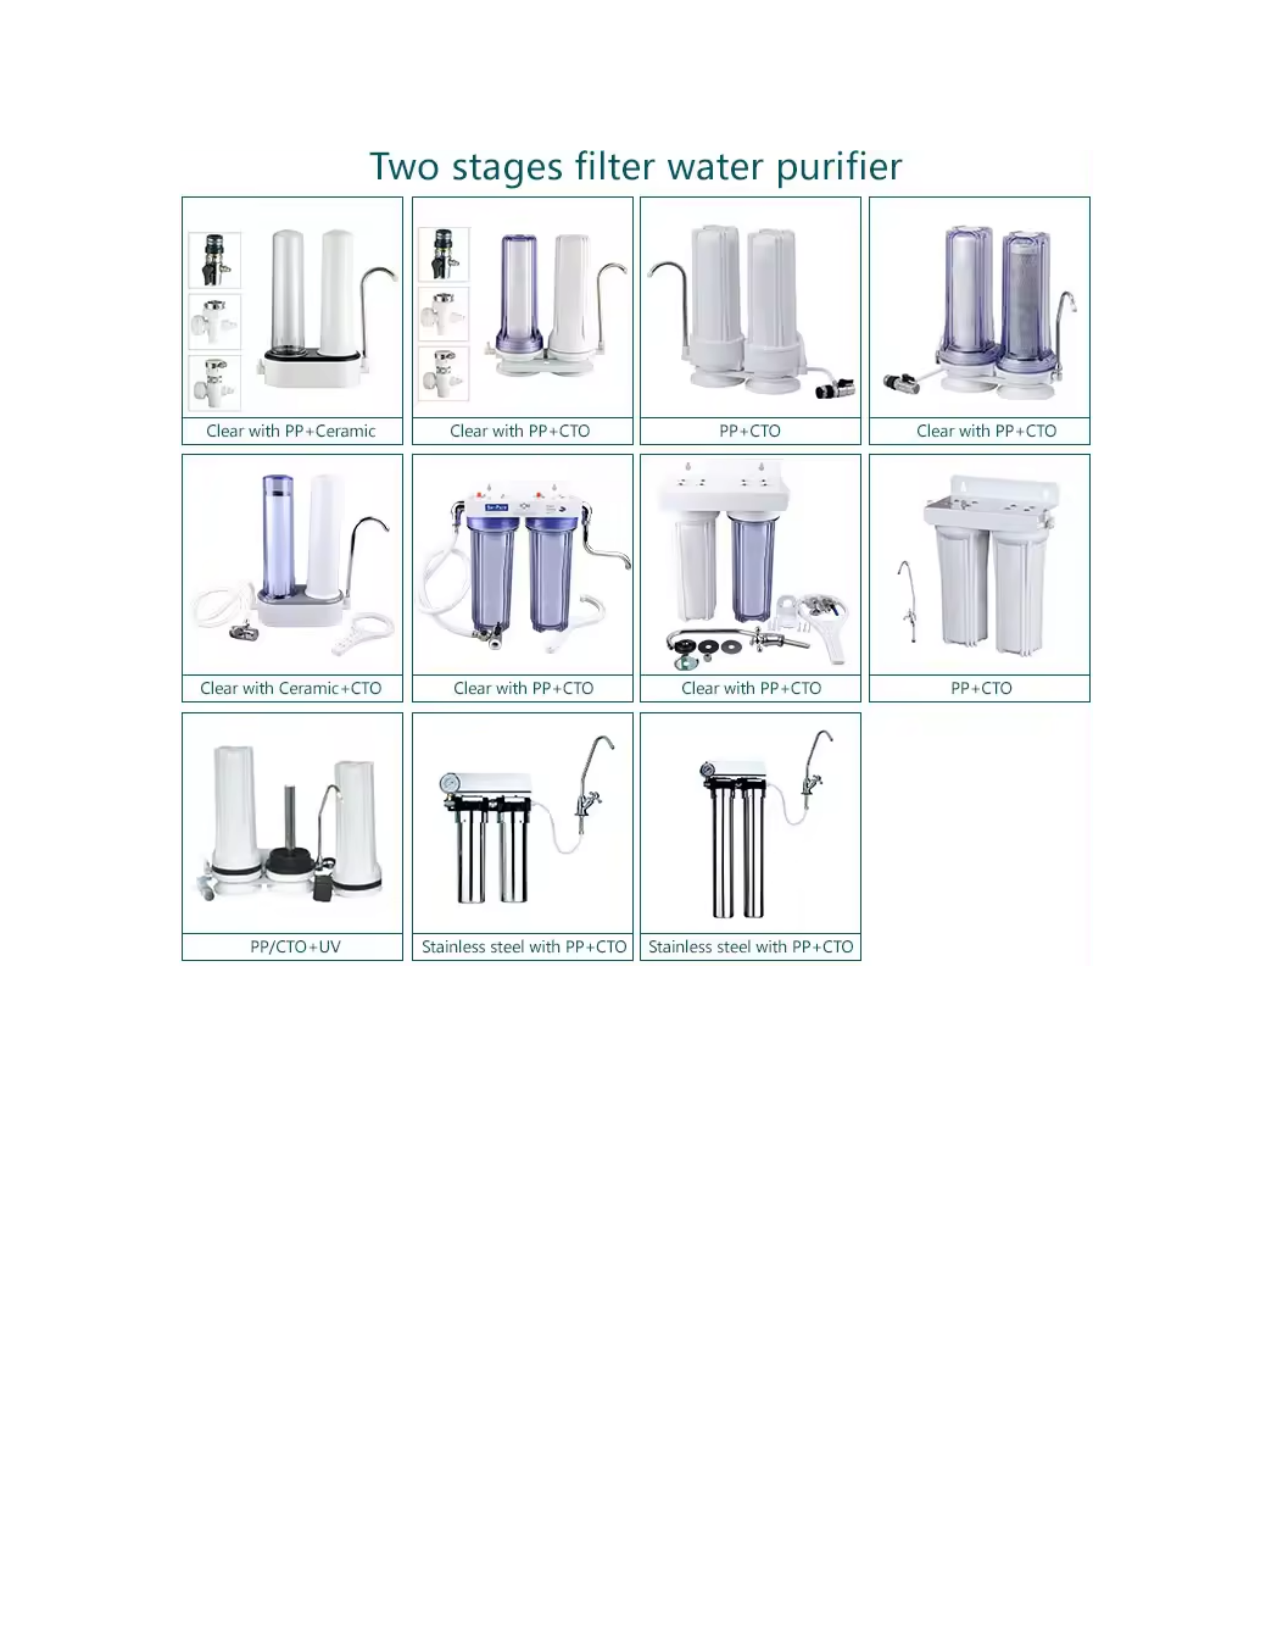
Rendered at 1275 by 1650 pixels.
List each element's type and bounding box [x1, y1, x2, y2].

picture [150, 150, 1125, 966]
